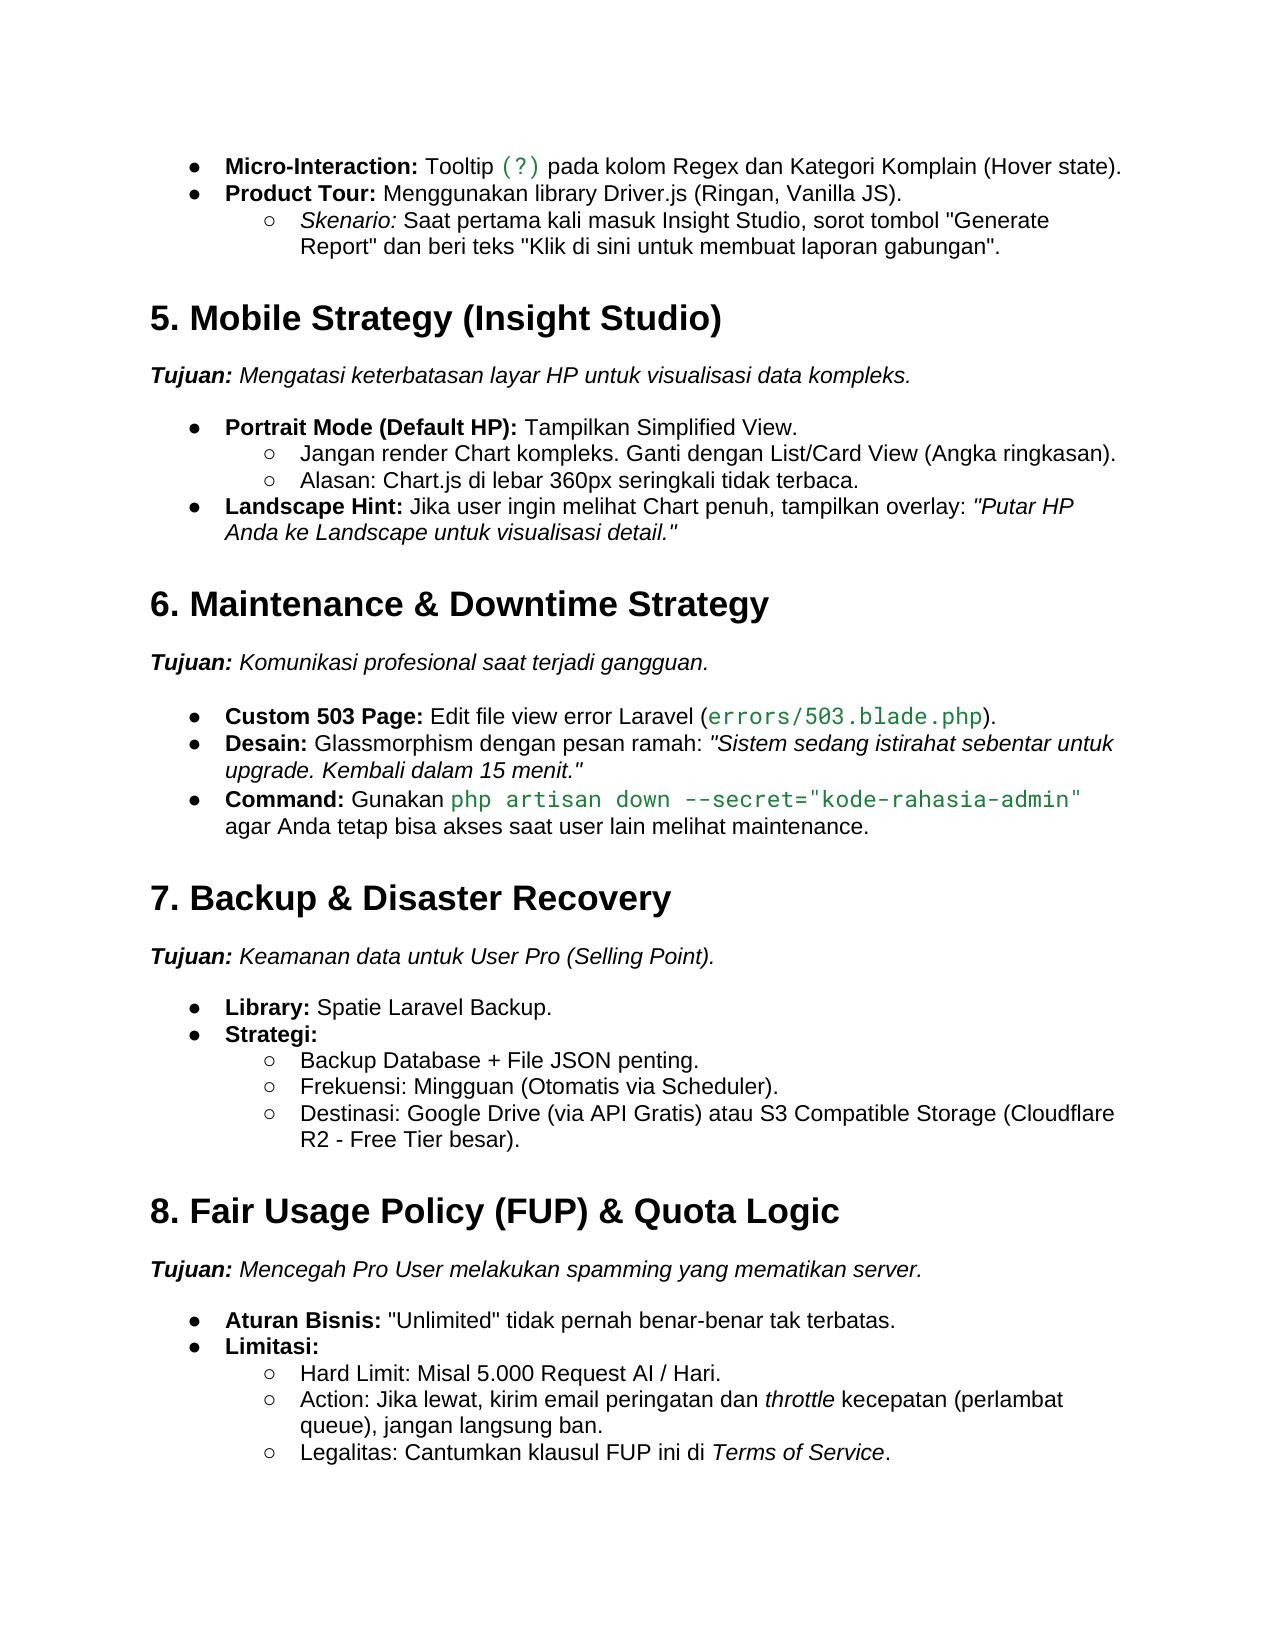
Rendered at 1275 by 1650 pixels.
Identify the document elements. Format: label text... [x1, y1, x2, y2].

text Tujuan: Keamanan data untuk User Pro (Selling Point). [150, 943, 1125, 969]
list Micro-Interaction: Tooltip (?) pada kolom Regex dan Kategori Komplain (Hover state). [187, 150, 1125, 180]
list Library: Spatie Laravel Backup. [187, 994, 1125, 1021]
list Product Tour: Menggunakan library Driver.js (Ringan, Vanilla JS). [187, 180, 1125, 207]
list Strategi: [187, 1021, 1125, 1047]
subtitle 5. Mobile Strategy (Insight Studio) [150, 297, 1125, 337]
list Action: Jika lewat, kirim email peringatan dan throttle kecepatan (perlambat queue), jangan langsung ban. [262, 1386, 1125, 1439]
text Tujuan: Mencegah Pro User melakukan spamming yang mematikan server. [150, 1256, 1125, 1282]
list Backup Database + File JSON penting. [262, 1047, 1125, 1073]
list Frekuensi: Mingguan (Otomatis via Scheduler). [262, 1073, 1125, 1100]
list Desain: Glassmorphism dengan pesan ramah: "Sistem sedang istirahat sebentar untuk upgrade. Kembali dalam 15 menit." [187, 730, 1125, 783]
list Custom 503 Page: Edit file view error Laravel (errors/503.blade.php). [187, 700, 1125, 730]
list Legalitas: Cantumkan klausul FUP ini di Terms of Service. [262, 1439, 1125, 1465]
text Tujuan: Mengatasi keterbatasan layar HP untuk visualisasi data kompleks. [150, 362, 1125, 389]
subtitle 7. Backup & Disaster Recovery [150, 877, 1125, 918]
list Jangan render Chart kompleks. Ganti dengan List/Card View (Angka ringkasan). [262, 440, 1125, 467]
list Command: Gunakan php artisan down --secret="kode-rahasia-admin" agar Anda tetap bisa akses saat user lain melihat maintenance. [187, 783, 1125, 840]
list Hard Limit: Misal 5.000 Request AI / Hari. [262, 1360, 1125, 1386]
list Alasan: Chart.js di lebar 360px seringkali tidak terbaca. [262, 467, 1125, 493]
list Aturan Bisnis: "Unlimited" tidak pernah benar-benar tak terbatas. [187, 1307, 1125, 1333]
list Portrait Mode (Default HP): Tampilkan Simplified View. [187, 414, 1125, 440]
subtitle 6. Maintenance & Downtime Strategy [150, 583, 1125, 624]
list Landscape Hint: Jika user ingin melihat Chart penuh, tampilkan overlay: "Putar HP Anda ke Landscape untuk visualisasi detail." [187, 493, 1125, 546]
text Tujuan: Komunikasi profesional saat terjadi gangguan. [150, 649, 1125, 675]
list Skenario: Saat pertama kali masuk Insight Studio, sorot tombol "Generate Report" dan beri teks "Klik di sini untuk membuat laporan gabungan". [262, 207, 1125, 259]
subtitle 8. Fair Usage Policy (FUP) & Quota Logic [150, 1190, 1125, 1231]
list Limitasi: [187, 1333, 1125, 1360]
list Destinasi: Google Drive (via API Gratis) atau S3 Compatible Storage (Cloudflare R2 - Free Tier besar). [262, 1100, 1125, 1152]
